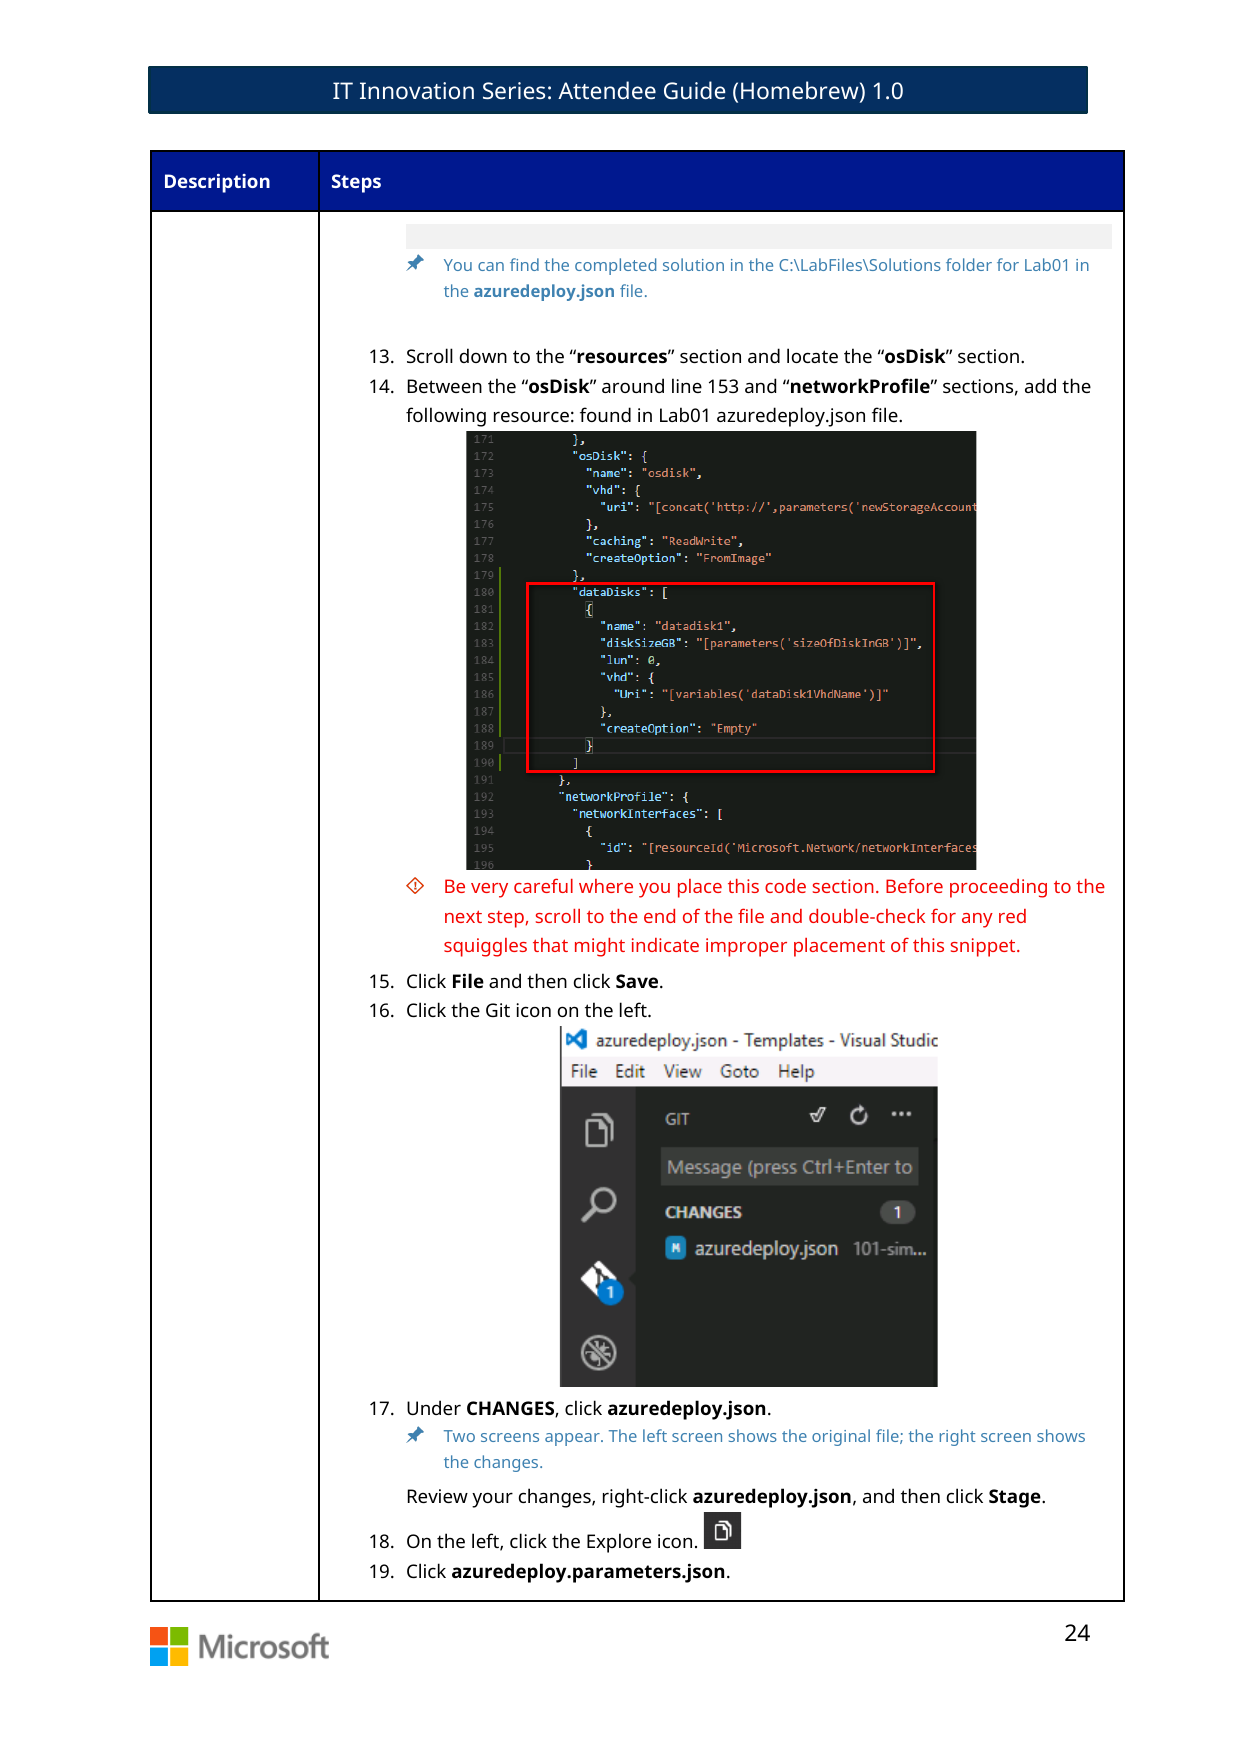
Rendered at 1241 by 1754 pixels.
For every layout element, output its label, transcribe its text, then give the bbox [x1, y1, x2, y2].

picture [406, 254, 424, 271]
picture [703, 1512, 742, 1549]
picture [406, 1426, 424, 1443]
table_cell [152, 212, 318, 1600]
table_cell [320, 212, 1123, 1600]
table_header Steps [320, 152, 1123, 210]
picture [559, 1026, 938, 1387]
picture [466, 431, 977, 870]
picture [150, 1627, 330, 1666]
picture [406, 877, 424, 894]
table_header Description [152, 152, 318, 210]
